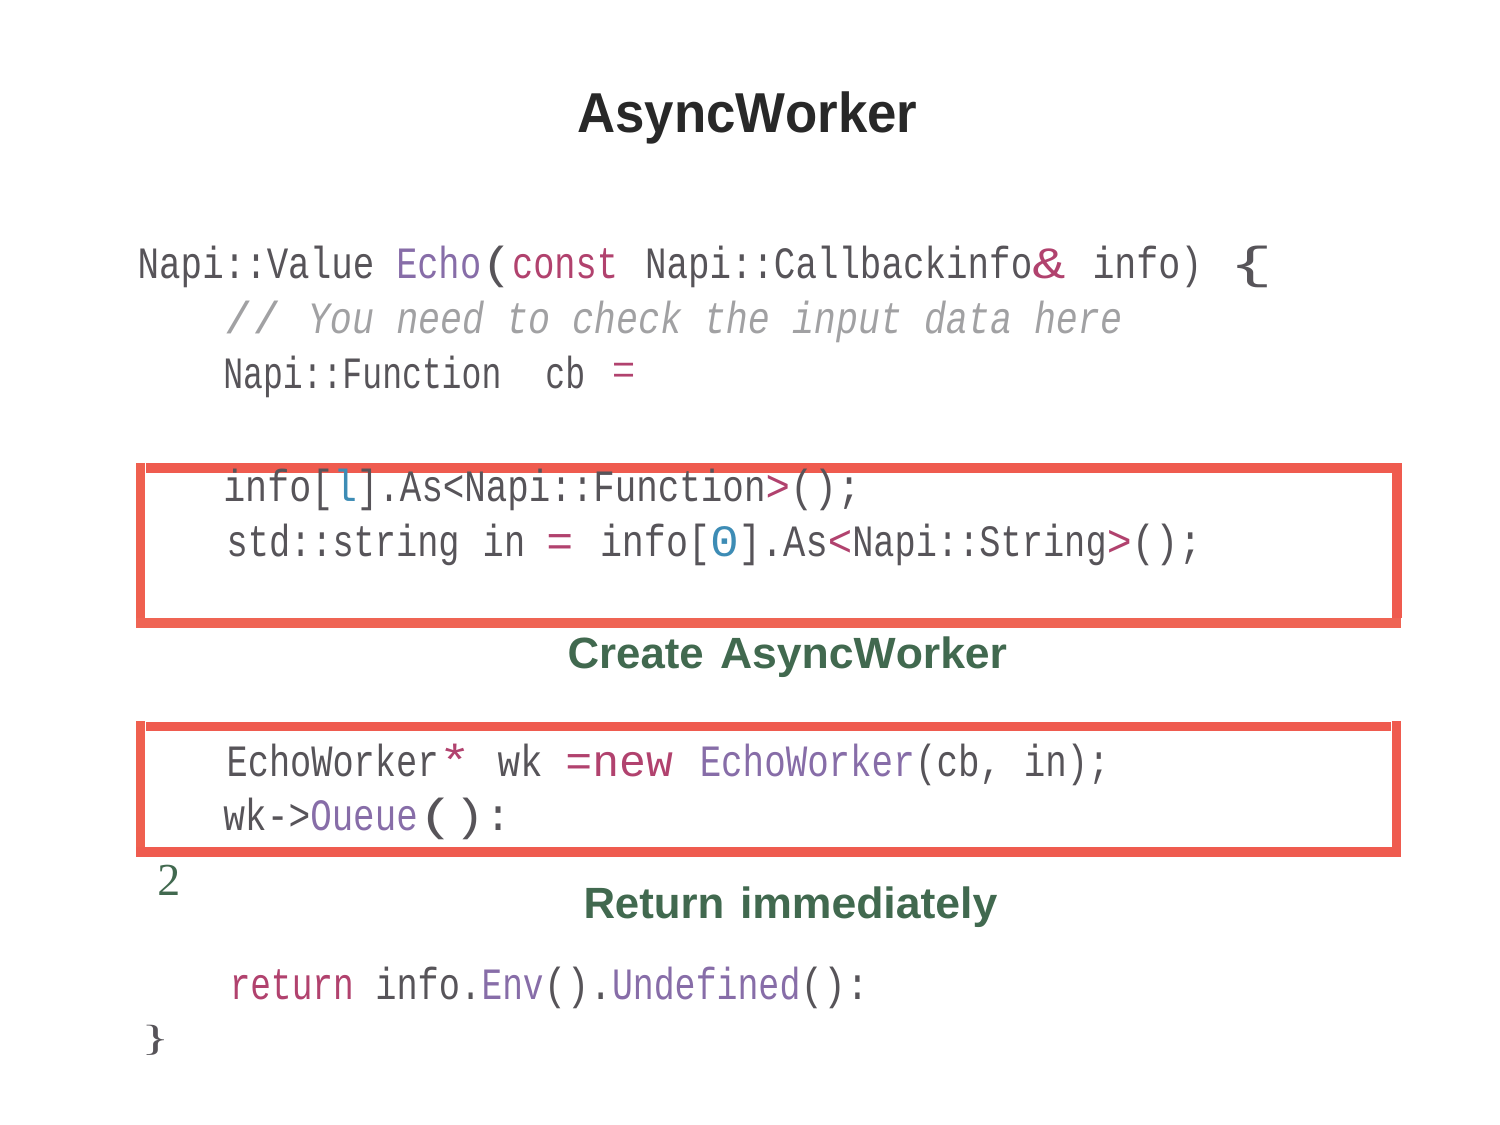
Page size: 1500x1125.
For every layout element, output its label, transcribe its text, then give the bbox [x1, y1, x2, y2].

text wk->Oueue(): [223, 793, 1287, 844]
text std::string in = info[0].As<Napi::String>(); [226, 519, 1287, 570]
text EchoWorker* wk =new EchoWorker(cb, in); [226, 739, 1287, 790]
text // You need to check the input data here [223, 297, 1287, 346]
text Napi::Value Echo(const Napi::Callbackinfo& info) { [137, 242, 1287, 292]
text Napi::Function cb = info[l].As<Napi::Function>(); [223, 346, 1287, 515]
text 2 Return immediately [157, 852, 1287, 928]
text Create AsyncWorker [567, 628, 1287, 678]
text } [141, 1016, 1287, 1058]
text return info.Env().Undefined(): [229, 962, 1287, 1012]
